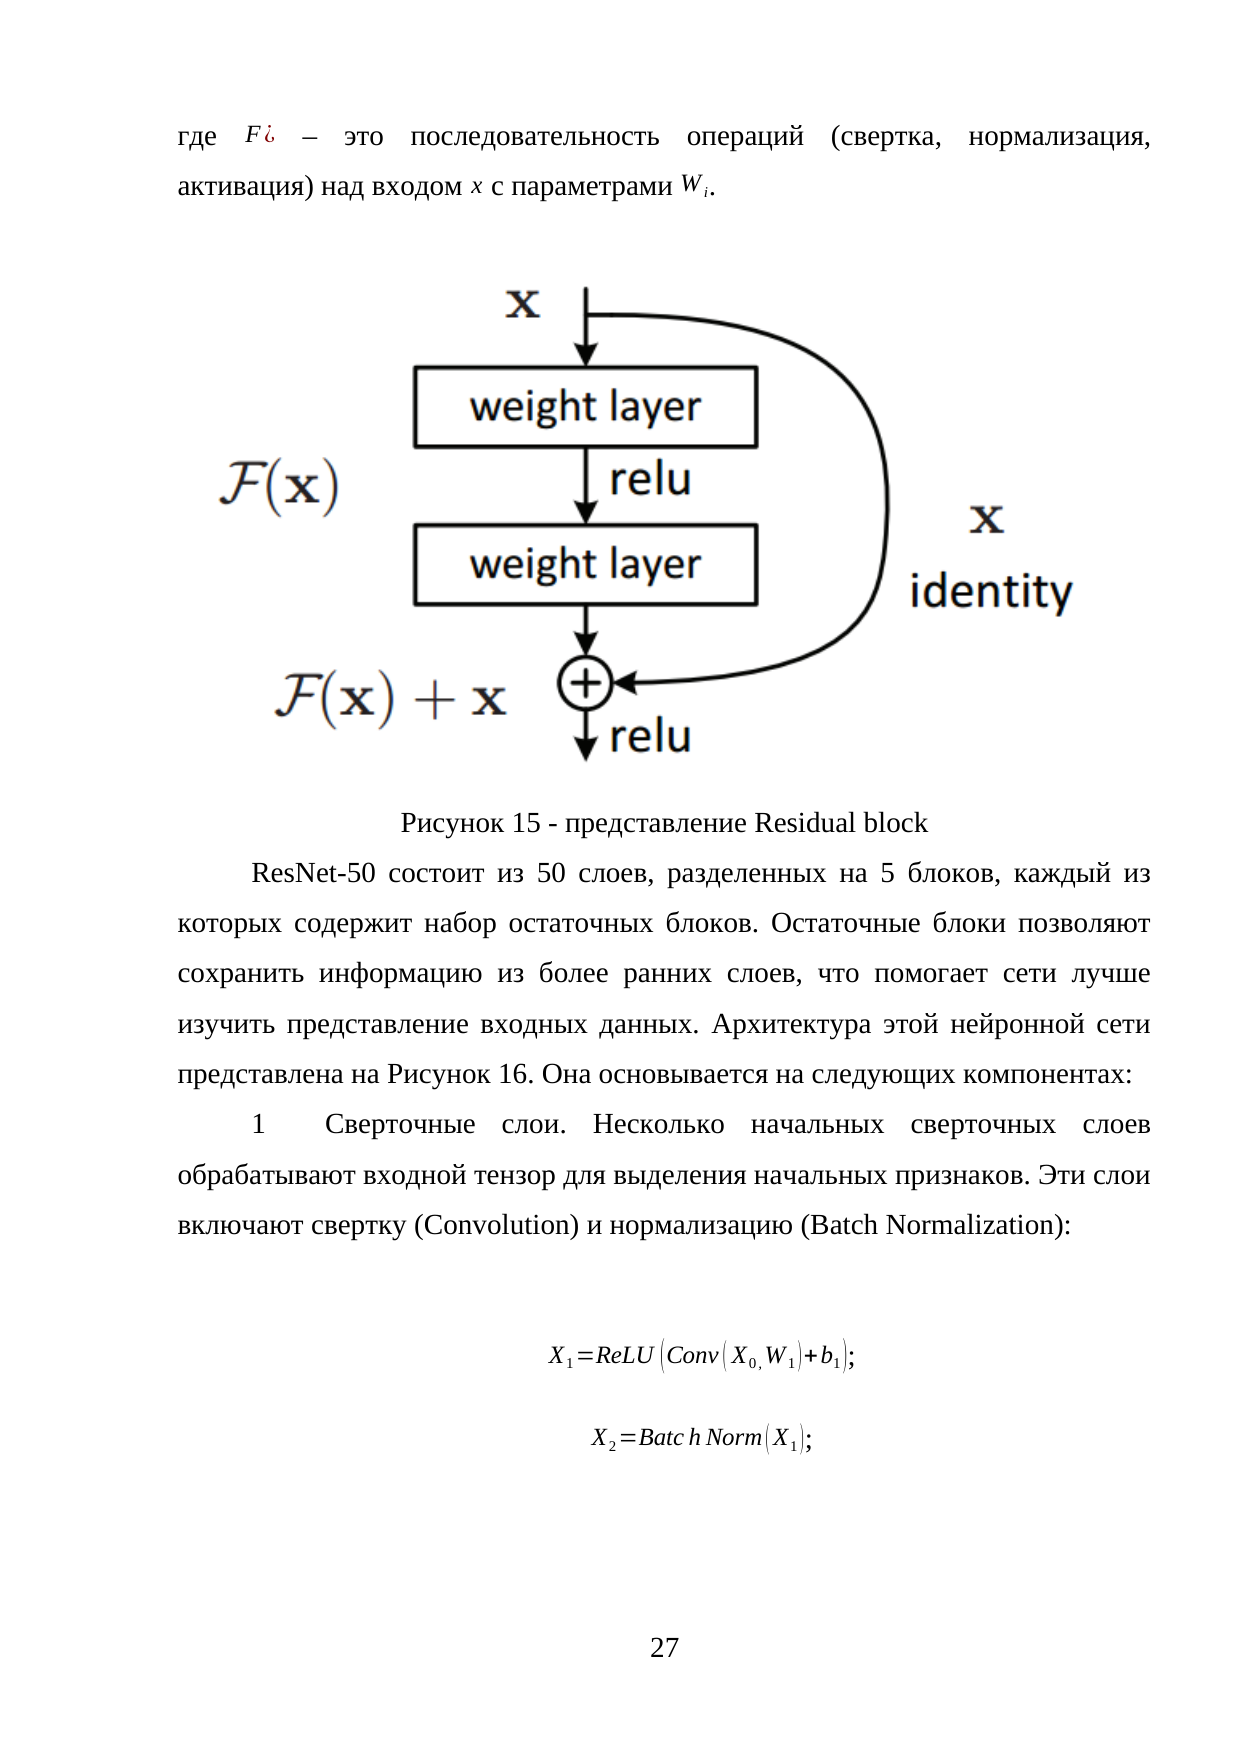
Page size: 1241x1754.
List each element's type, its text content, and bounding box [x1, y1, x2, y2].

text ; [251, 1421, 1152, 1457]
list Сверточные слои. Несколько начальных сверточных слоев обрабатывают входной тензор для выделения начальных признаков. Эти слои включают свертку (Convolution) и нормализацию (Batch Normalization): [177, 1107, 1152, 1241]
text Рисунок 15 - представление Residual block [177, 805, 1152, 838]
picture [177, 247, 1091, 776]
text где – это последовательность операций (свертка, нормализация, активация) над входом с параметрами . [177, 118, 1152, 202]
text ; [251, 1337, 1152, 1376]
